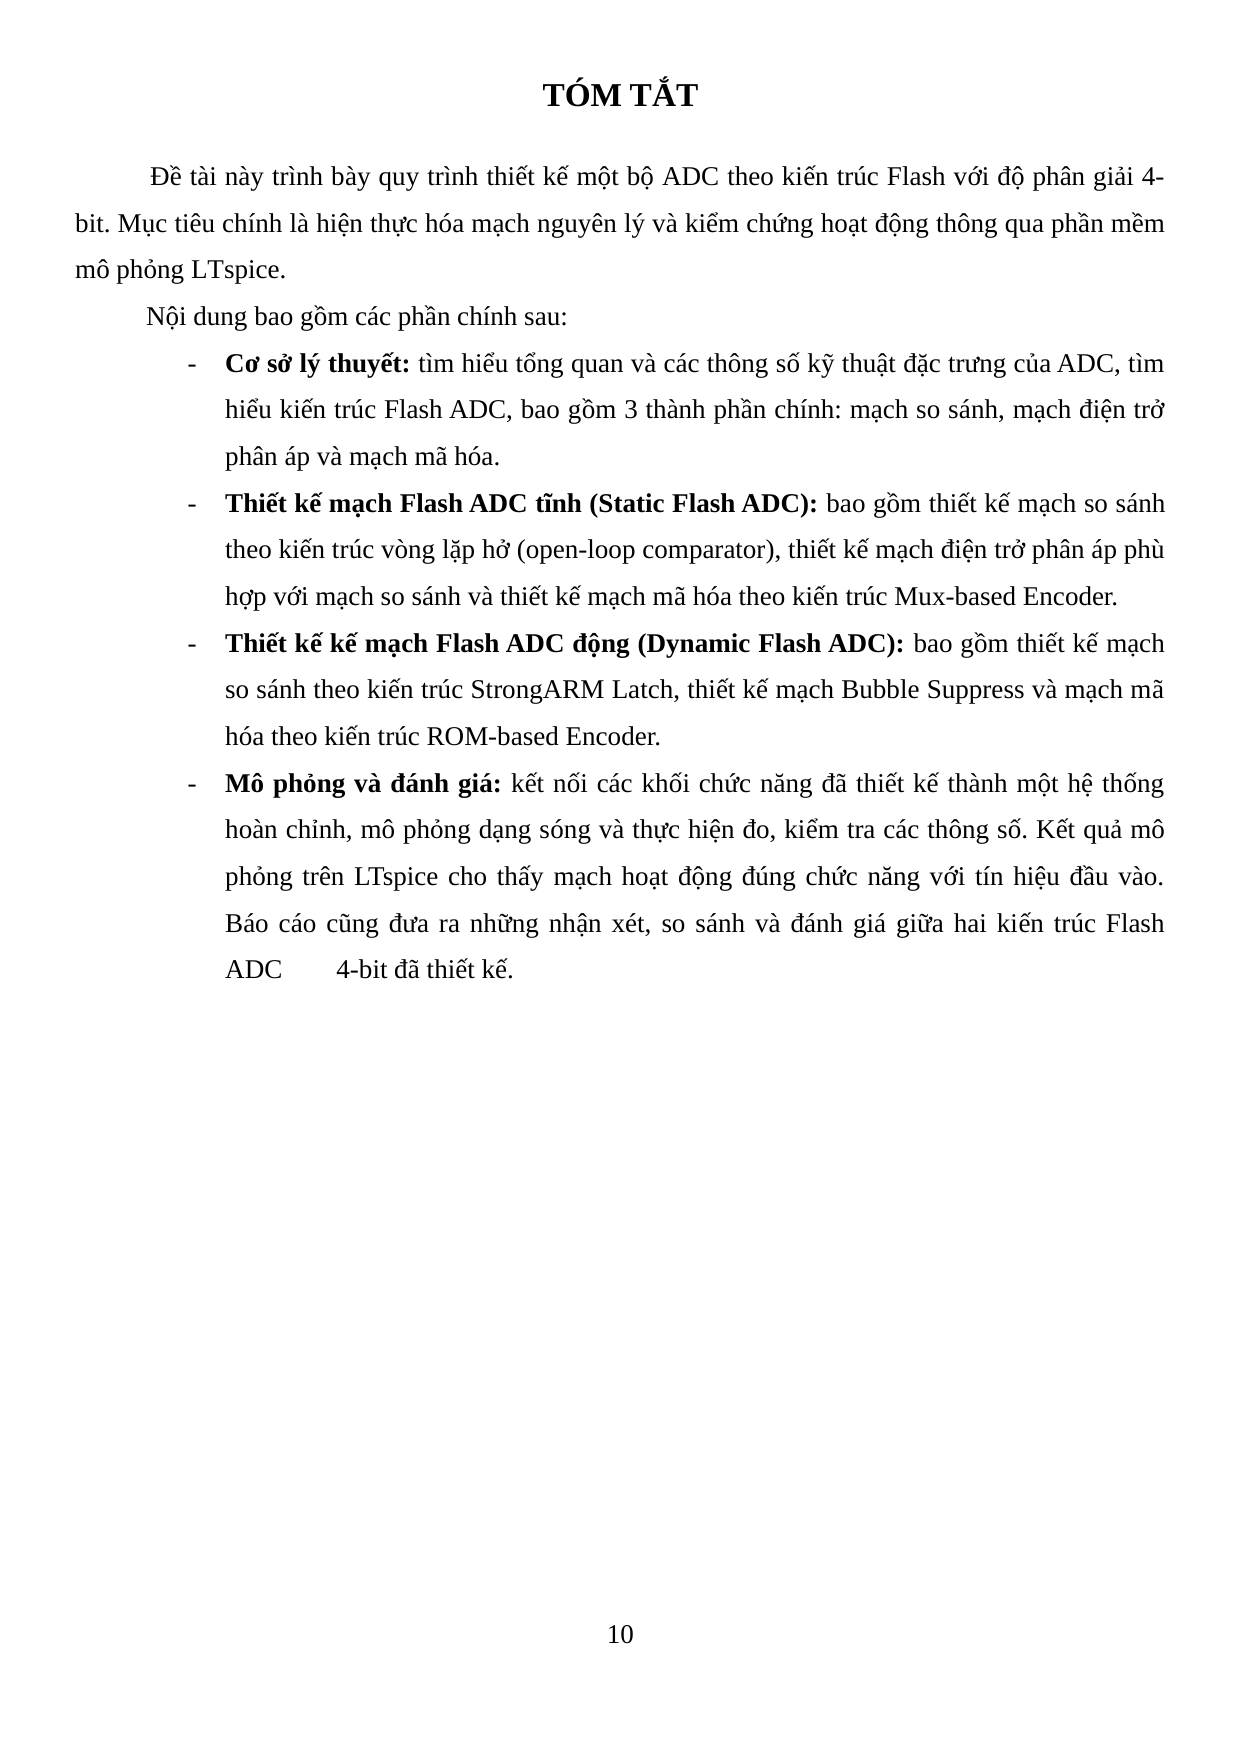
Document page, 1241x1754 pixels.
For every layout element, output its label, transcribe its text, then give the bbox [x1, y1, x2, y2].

subtitle TÓM TẮT [75, 75, 1165, 113]
text Nội dung bao gồm các phần chính sau: [146, 300, 1165, 331]
list Cơ sở lý thuyết: tìm hiểu tổng quan và các thông số kỹ thuật đặc trưng của ADC, tìm hiểu kiến trúc Flash ADC, bao gồm 3 thành phần chính: mạch so sánh, mạch điện trở phân áp và mạch mã hóa. [187, 347, 1165, 471]
text Đề tài này trình bày quy trình thiết kế một bộ ADC theo kiến trúc Flash với độ phân giải 4-bit. Mục tiêu chính là hiện thực hóa mạch nguyên lý và kiểm chứng hoạt động thông qua phần mềm mô phỏng LTspice. [75, 160, 1165, 284]
list Mô phỏng và đánh giá: kết nối các khối chức năng đã thiết kế thành một hệ thống hoàn chỉnh, mô phỏng dạng sóng và thực hiện đo, kiểm tra các thông số. Kết quả mô phỏng trên LTspice cho thấy mạch hoạt động đúng chức năng với tín hiệu đầu vào. Báo cáo cũng đưa ra những nhận xét, so sánh và đánh giá giữa hai kiến trúc Flash ADC 4-bit đã thiết kế. [187, 767, 1165, 984]
list Thiết kế mạch Flash ADC tĩnh (Static Flash ADC): bao gồm thiết kế mạch so sánh theo kiến trúc vòng lặp hở (open-loop comparator), thiết kế mạch điện trở phân áp phù hợp với mạch so sánh và thiết kế mạch mã hóa theo kiến trúc Mux-based Encoder. [187, 487, 1165, 611]
list Thiết kế kế mạch Flash ADC động (Dynamic Flash ADC): bao gồm thiết kế mạch so sánh theo kiến trúc StrongARM Latch, thiết kế mạch Bubble Suppress và mạch mã hóa theo kiến trúc ROM-based Encoder. [187, 627, 1165, 751]
